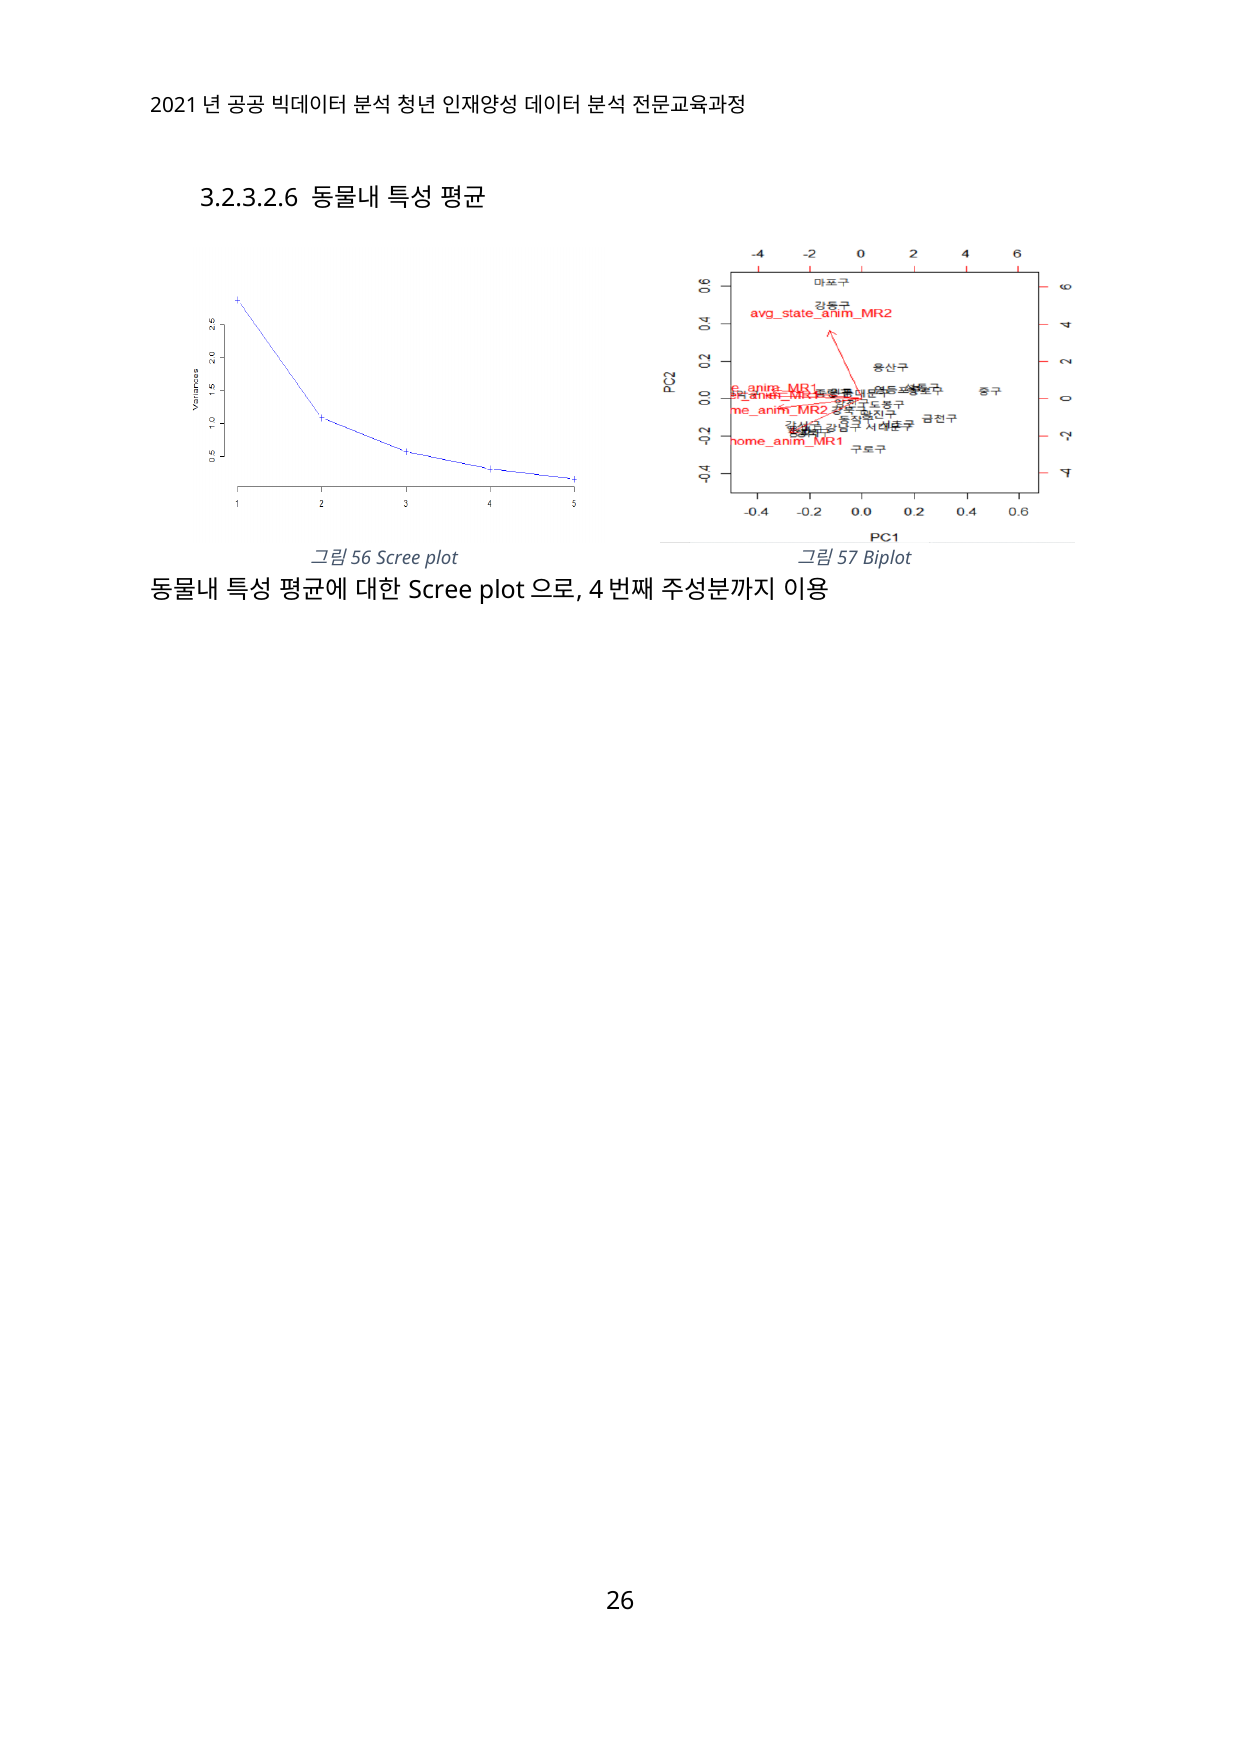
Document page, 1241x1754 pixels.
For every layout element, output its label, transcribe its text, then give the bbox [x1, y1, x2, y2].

table_header 그림 57 Biplot [620, 248, 1090, 570]
subtitle 동물내 특성 평균 [200, 177, 1065, 213]
table_header 그림 56 Scree plot [150, 248, 620, 570]
text 동물내 특성 평균에 대한 Scree plot으로, 4번째 주성분까지 이용 [150, 570, 1090, 606]
picture [660, 247, 1075, 543]
picture [190, 247, 605, 543]
